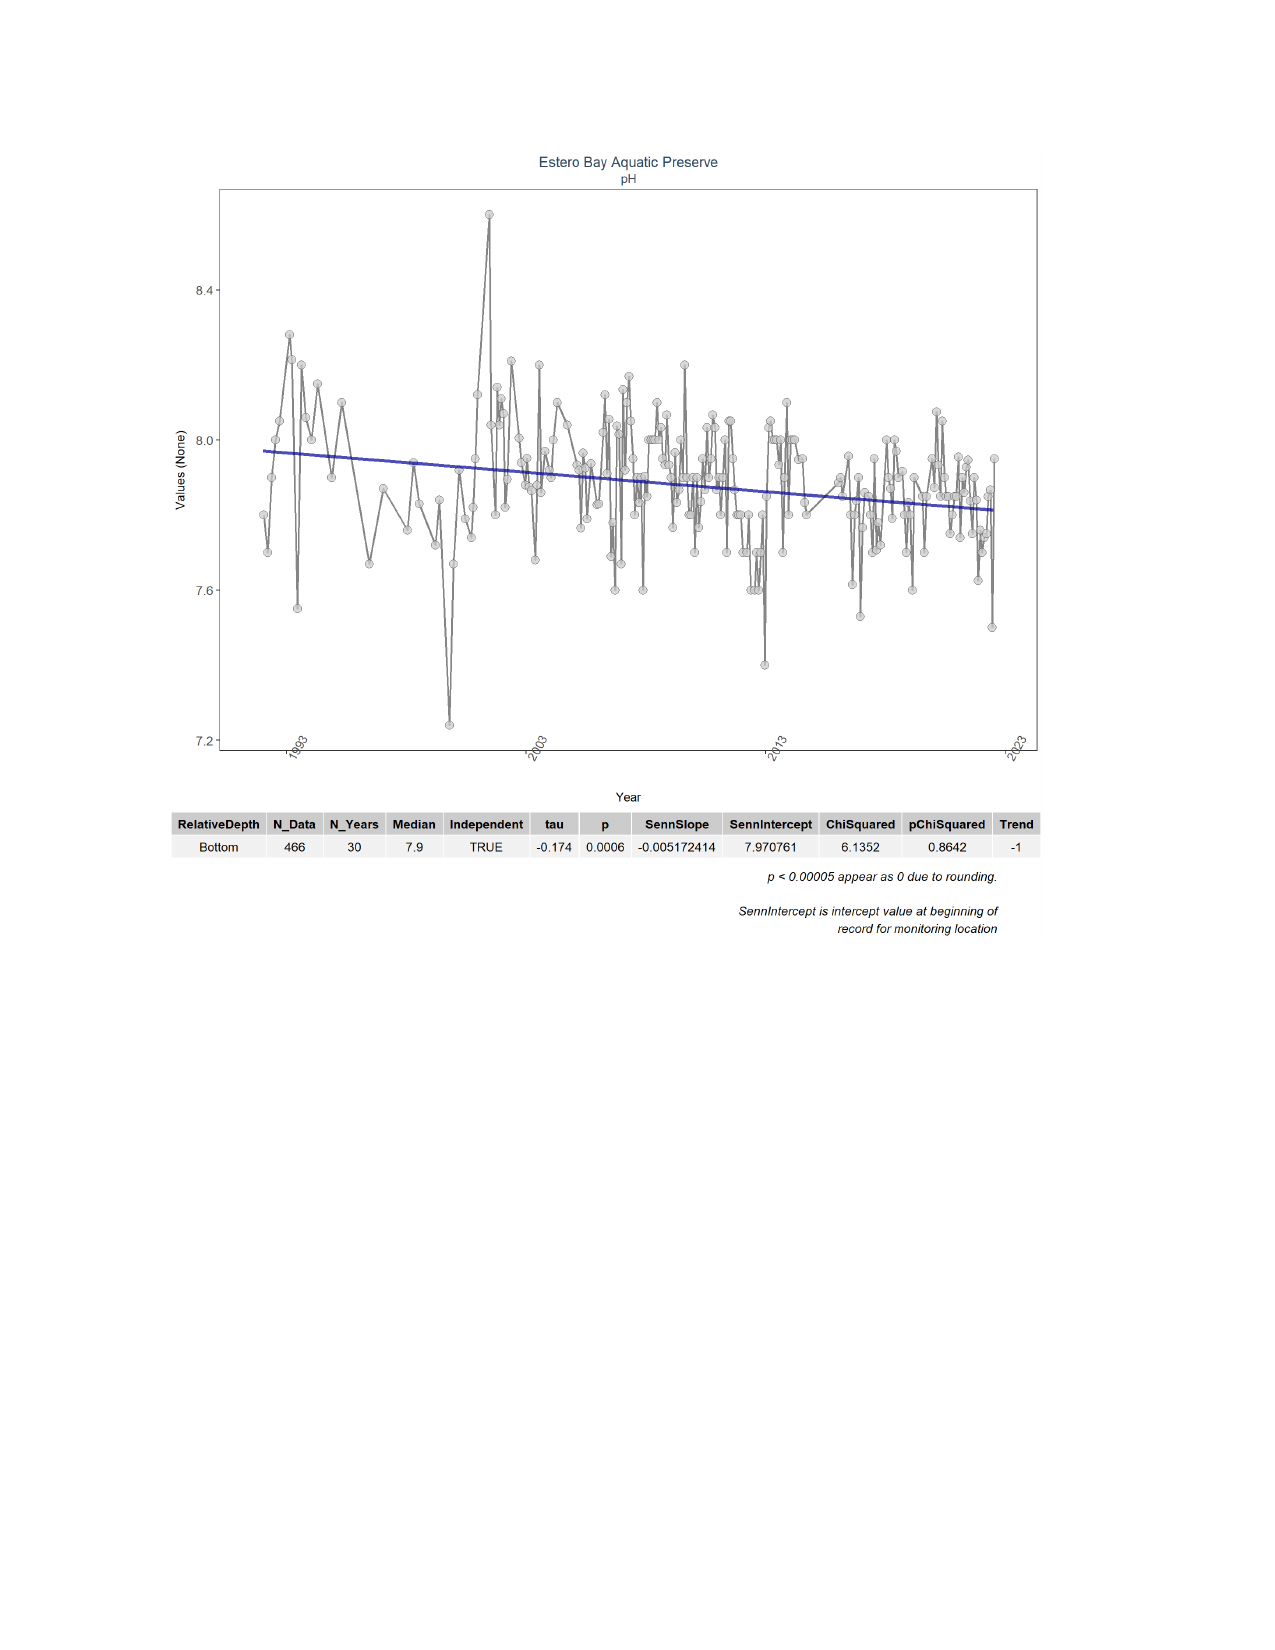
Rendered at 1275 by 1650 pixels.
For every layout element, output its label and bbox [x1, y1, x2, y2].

picture [168, 150, 1044, 938]
